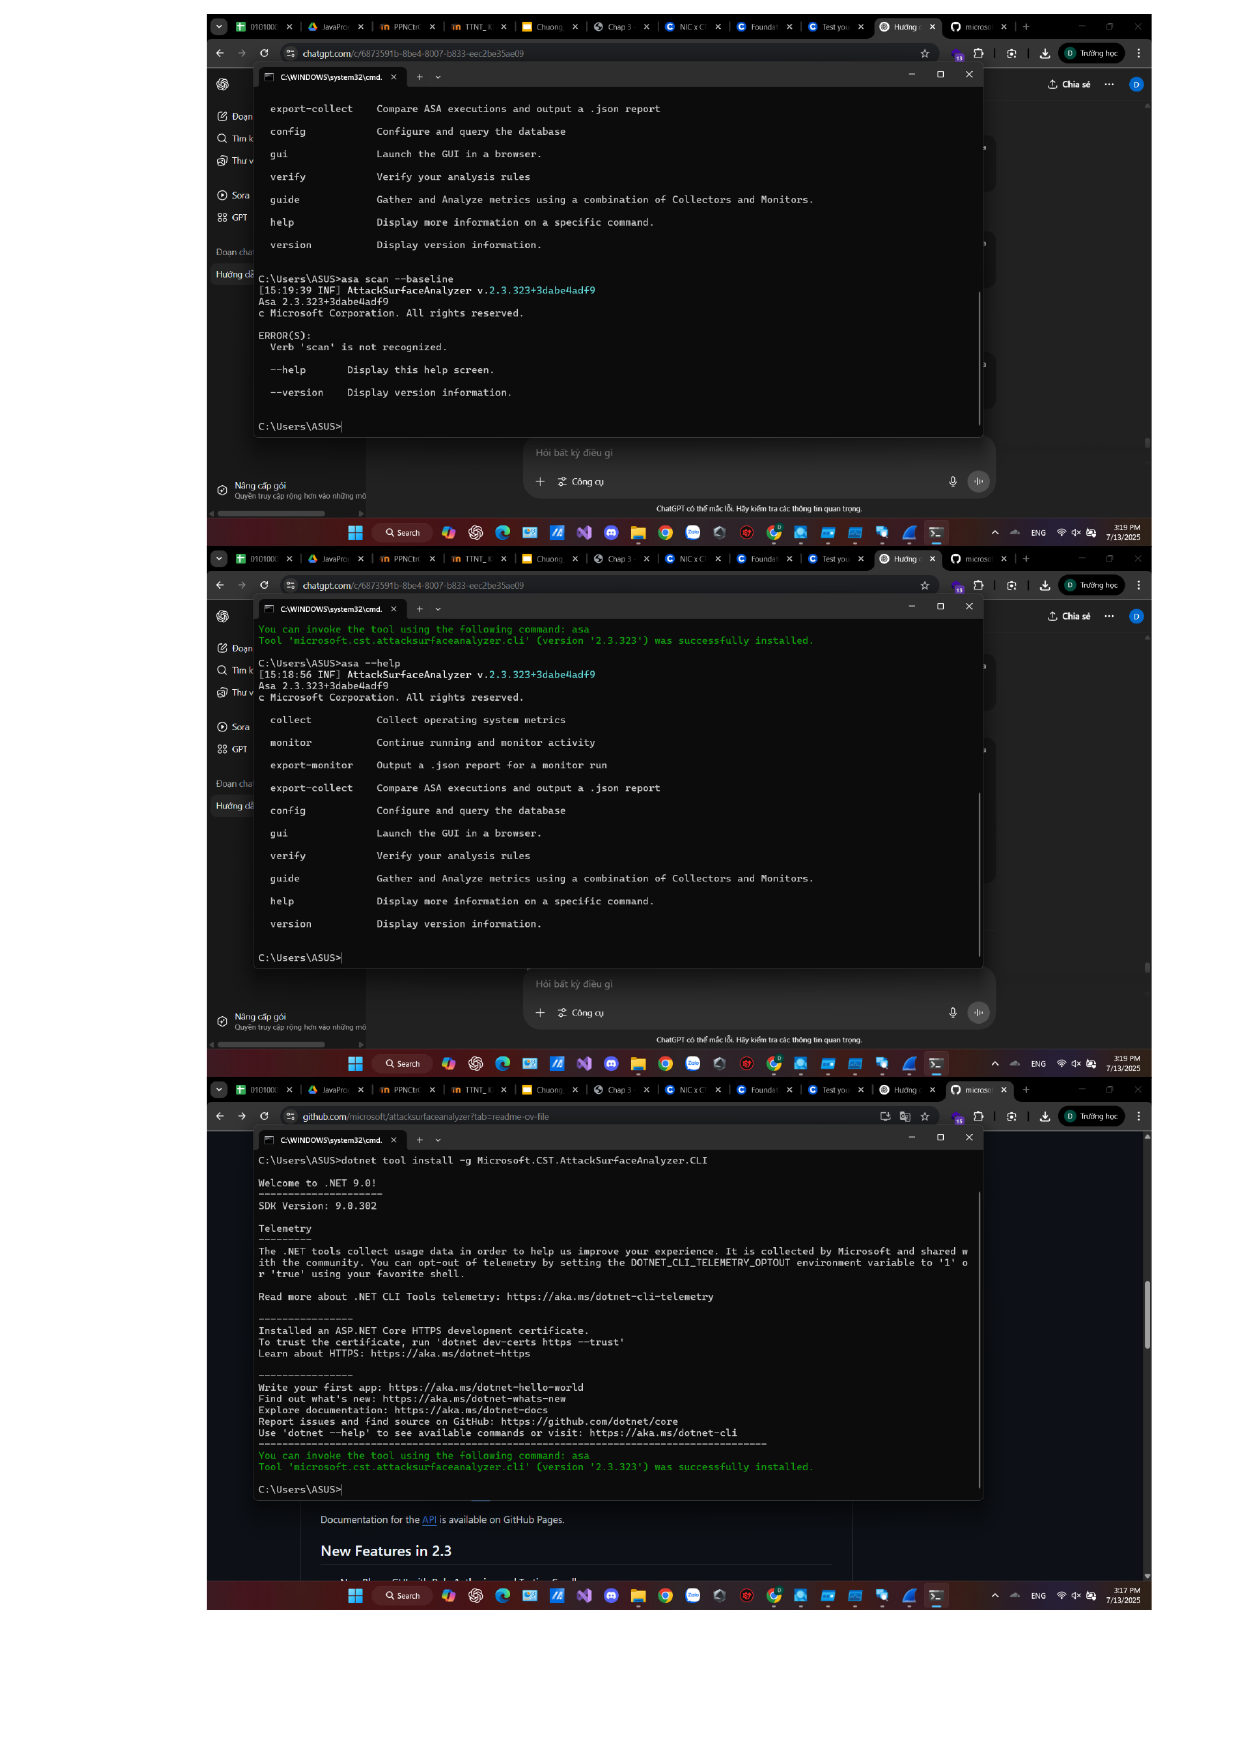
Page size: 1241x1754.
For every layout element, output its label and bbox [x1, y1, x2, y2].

picture [206, 14, 1152, 1610]
